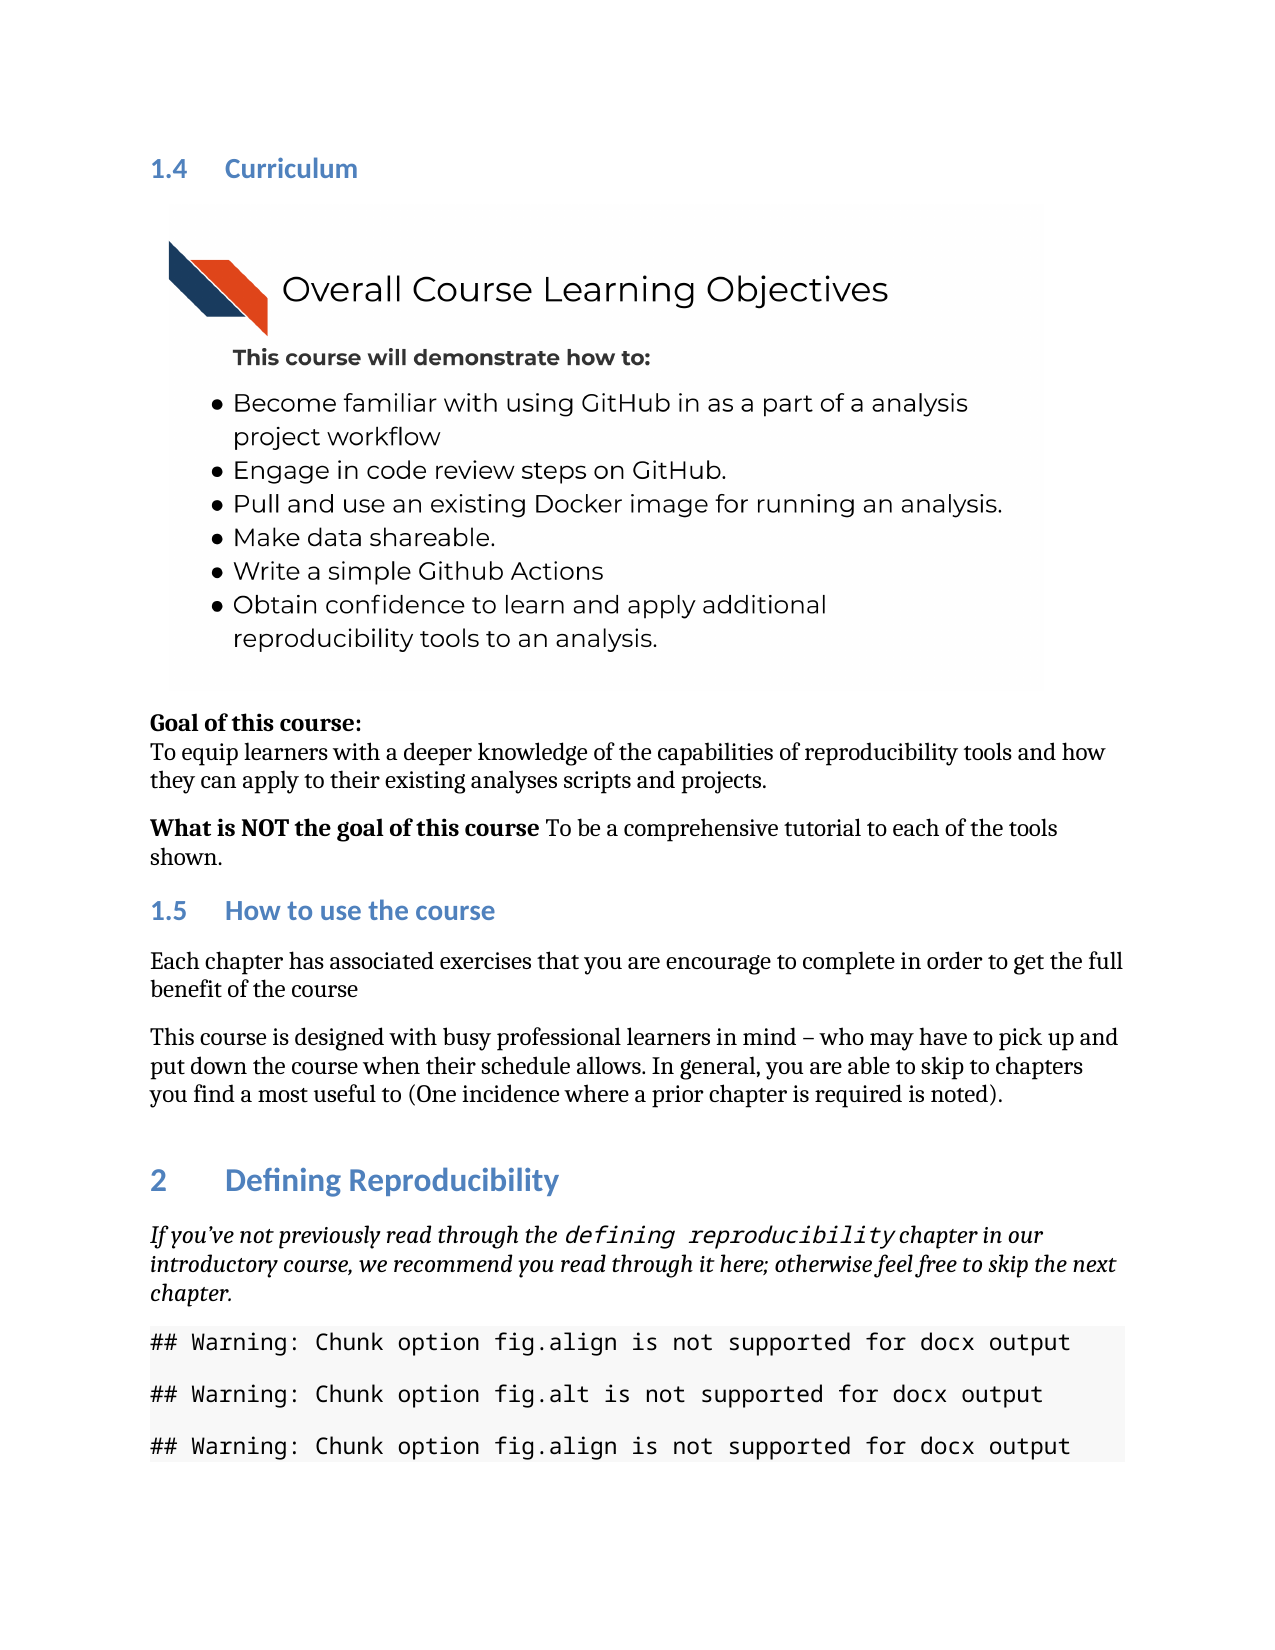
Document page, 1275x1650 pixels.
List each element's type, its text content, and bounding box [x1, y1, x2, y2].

text If you’ve not previously read through the defining reproducibility chapter in our introductory course, we recommend you read through it here; otherwise feel free to skip the next chapter. [150, 1219, 1125, 1307]
subtitle 1.5 How to use the course [150, 892, 1125, 928]
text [150, 1326, 1125, 1357]
picture [168, 204, 1044, 691]
text What is NOT the goal of this course To be a comprehensive tutorial to each of the tools shown. [150, 814, 1125, 871]
text Goal of this course: To equip learners with a deeper knowledge of the capabilities of reproducibility tools and how they can apply to their existing analyses scripts and projects. [150, 709, 1125, 795]
text Each chapter has associated exercises that you are encourage to complete in order to get the full benefit of the course [150, 947, 1125, 1004]
subtitle 1.4 Curriculum [150, 150, 1125, 186]
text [150, 1430, 1125, 1462]
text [150, 1378, 1125, 1409]
text This course is designed with busy professional learners in mind – who may have to pick up and put down the course when their schedule allows. In general, you are able to skip to chapters you find a most useful to (One incidence where a prior chapter is required is noted). [150, 1023, 1125, 1109]
subtitle 2 Defining Reproducibility [150, 1159, 1125, 1200]
